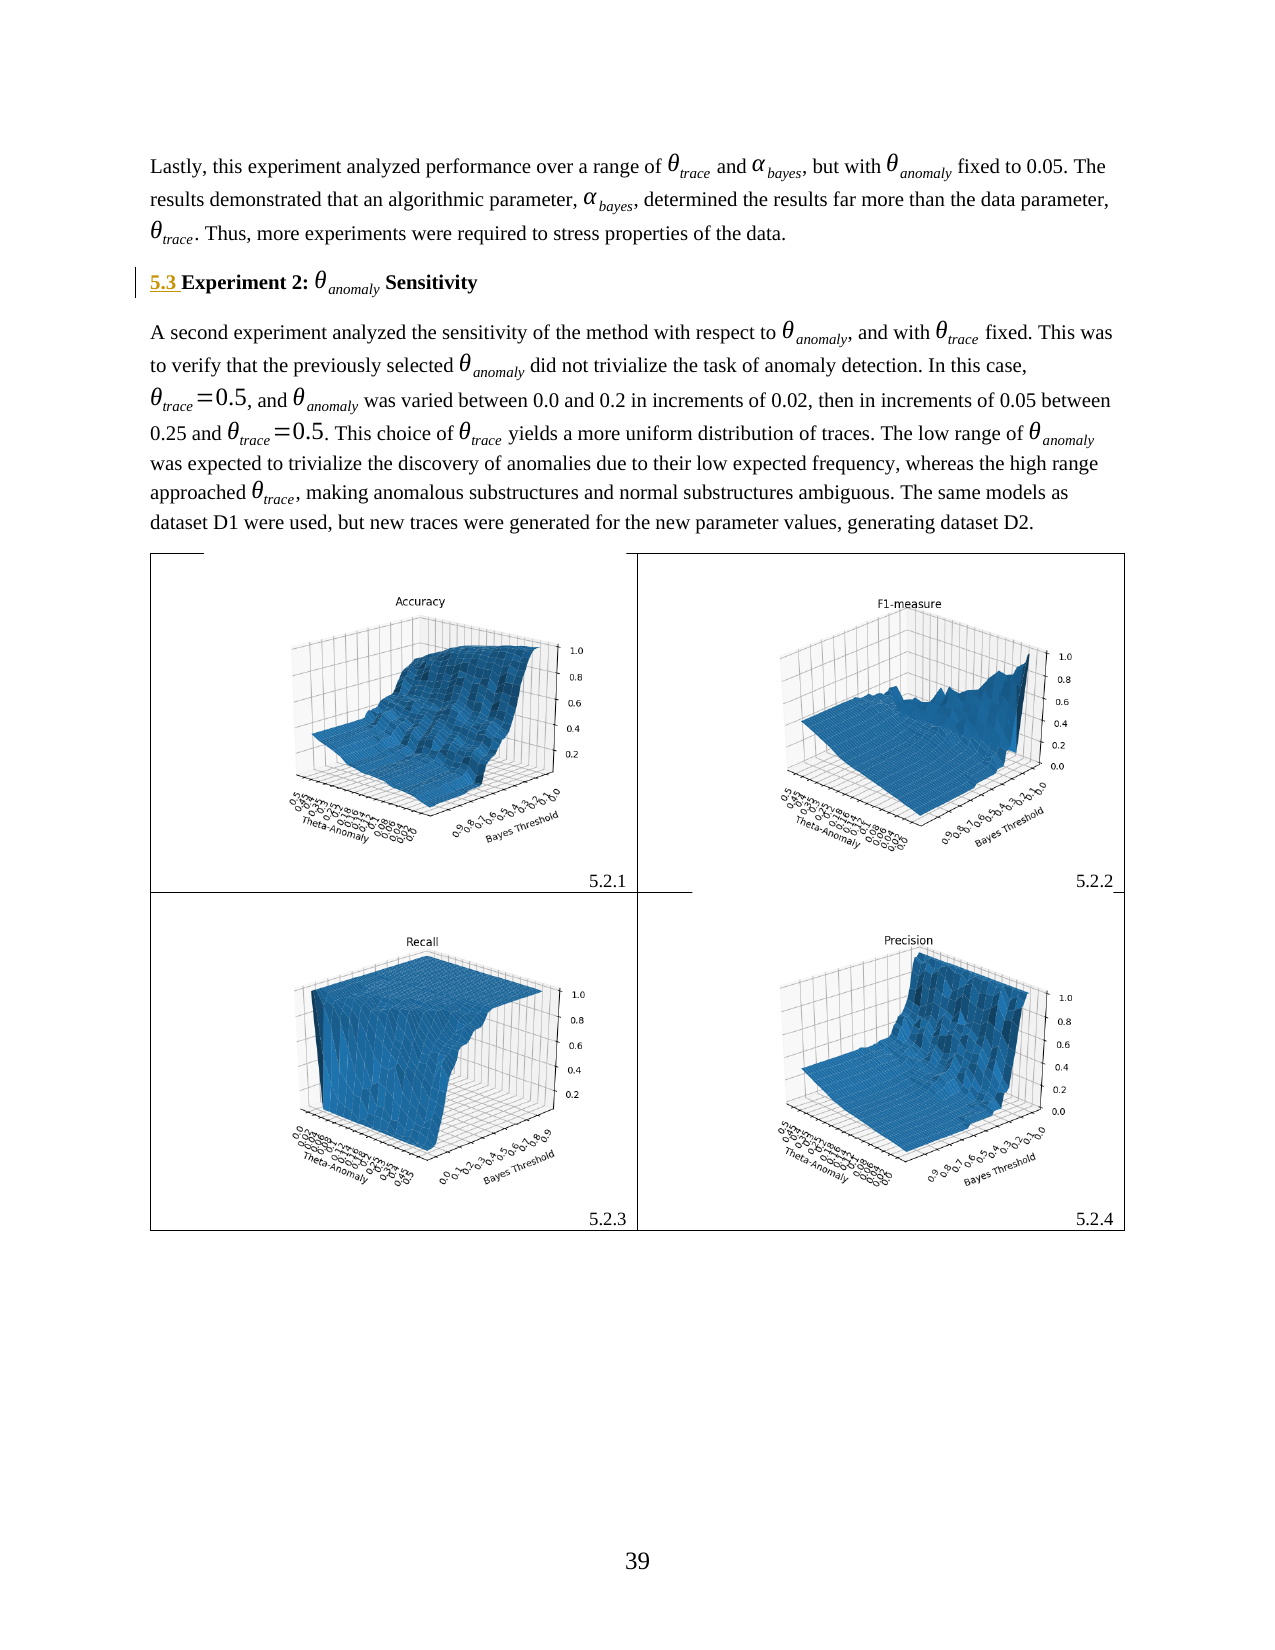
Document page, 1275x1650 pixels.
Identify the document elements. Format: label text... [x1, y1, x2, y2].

text Lastly, this experiment analyzed performance over a range of and , but with fixed to 0.05. The results demonstrated that an algorithmic parameter, , determined the results far more than the data parameter, . Thus, more experiments were required to stress properties of the data. [150, 150, 1125, 248]
text Experiment 2: Sensitivity [150, 267, 1125, 298]
picture [207, 894, 627, 1209]
picture [692, 892, 1114, 1209]
picture [203, 553, 627, 871]
table_cell 5.2.4 [638, 893, 1124, 1230]
picture [694, 556, 1114, 871]
table_header 5.2.1 [151, 554, 637, 892]
table_header 5.2.2 [638, 554, 1124, 892]
table_cell 5.2.3 [151, 893, 637, 1230]
text A second experiment analyzed the sensitivity of the method with respect to , and with fixed. This was to verify that the previously selected did not trivialize the task of anomaly detection. In this case, , and was varied between 0.0 and 0.2 in increments of 0.02, then in increments of 0.05 between 0.25 and . This choice of yields a more uniform distribution of traces. The low range of was expected to trivialize the discovery of anomalies due to their low expected frequency, whereas the high range approached , making anomalous substructures and normal substructures ambiguous. The same models as dataset D1 were used, but new traces were generated for the new parameter values, generating dataset D2. [150, 317, 1125, 534]
